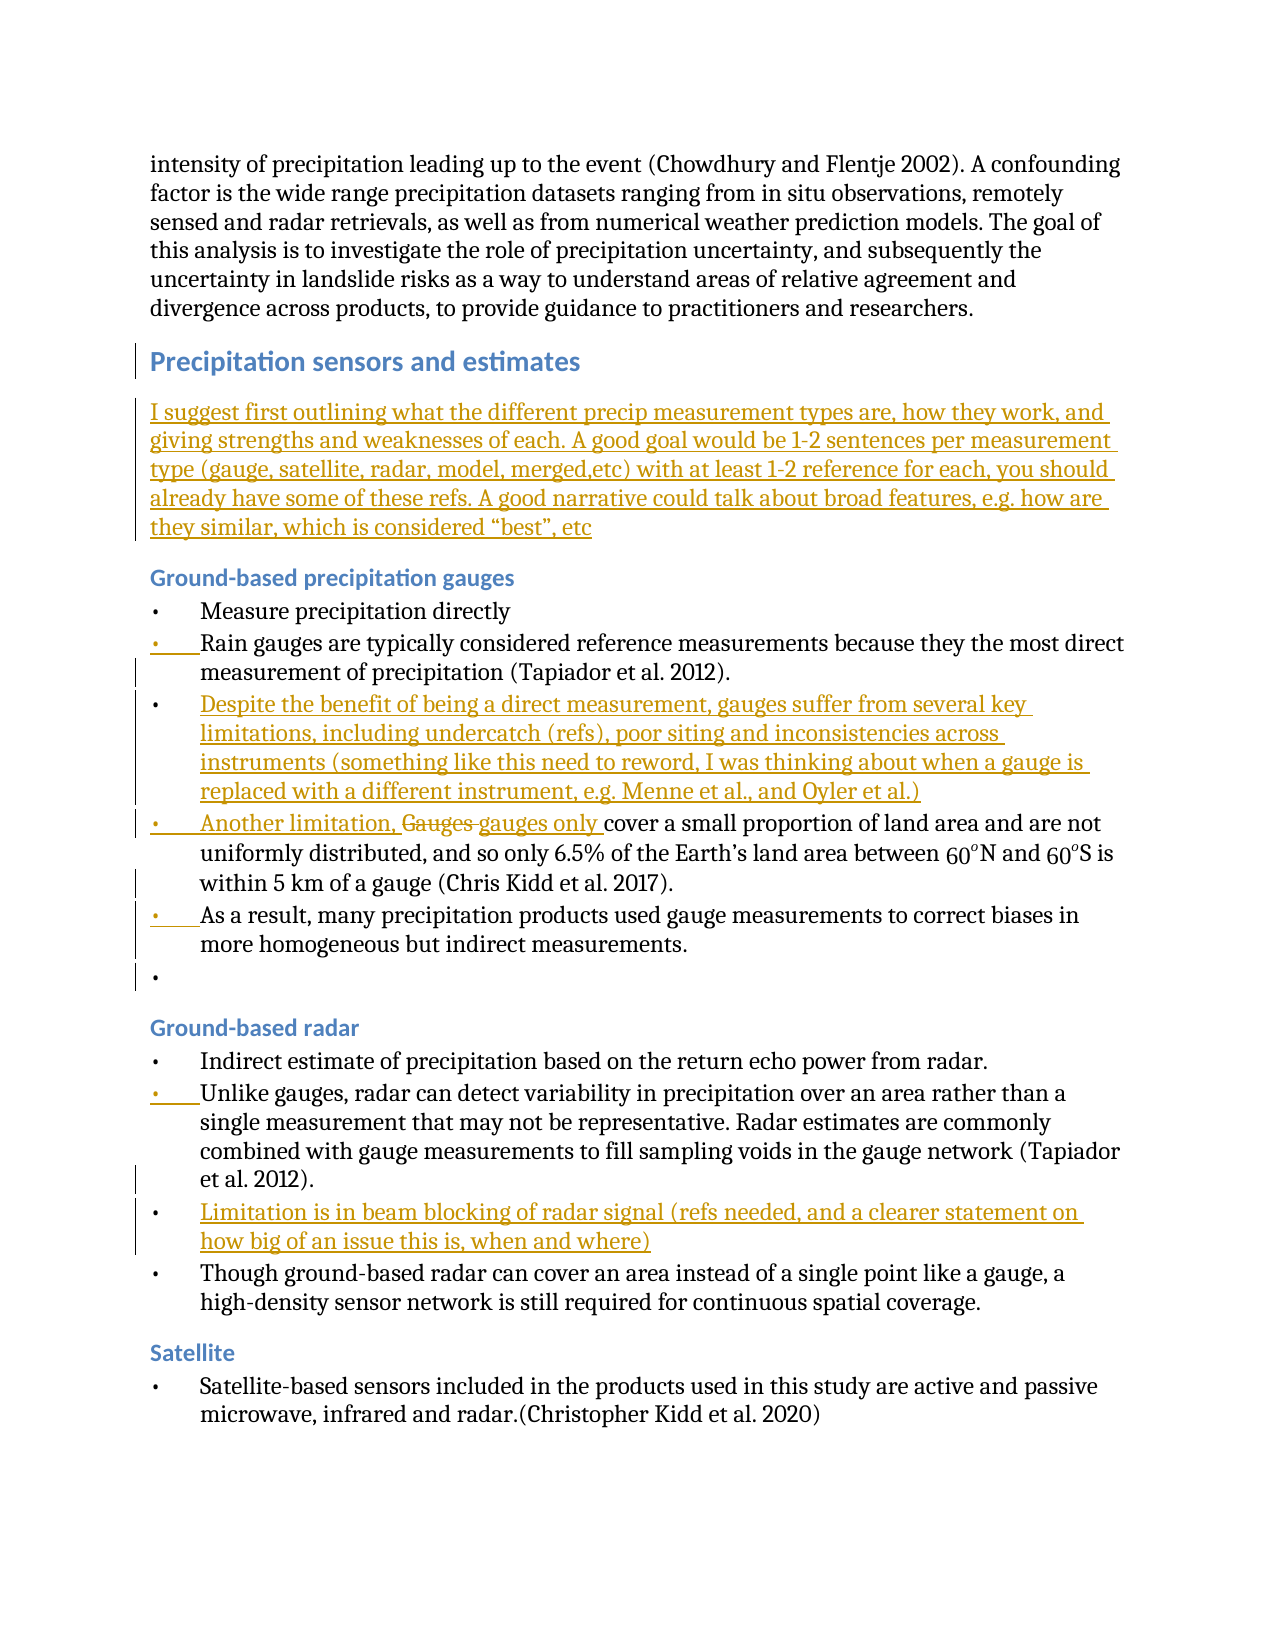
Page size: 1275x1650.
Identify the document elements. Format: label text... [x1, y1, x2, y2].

list Measure precipitation directly [150, 597, 1125, 625]
list Indirect estimate of precipitation based on the return echo power from radar. [150, 1047, 1125, 1075]
list Satellite-based sensors included in the products used in this study are active and passive microwave, infrared and radar.(Christopher Kidd et al. 2020) [150, 1372, 1125, 1429]
list Unlike gauges, radar can detect variability in precipitation over an area rather than a single measurement that may not be representative. Radar estimates are commonly combined with gauge measurements to fill sampling voids in the gauge network (Tapiador et al. 2012). [150, 1079, 1125, 1194]
list As a result, many precipitation products used gauge measurements to correct biases in more homogeneous but indirect measurements. [150, 901, 1125, 959]
subtitle Satellite [150, 1337, 1125, 1368]
subtitle Precipitation sensors and estimates [150, 343, 1125, 379]
subtitle Ground-based radar [150, 1012, 1125, 1043]
subtitle Ground-based precipitation gauges [150, 562, 1125, 593]
list Though ground-based radar can cover an area instead of a single point like a gauge, a high-density sensor network is still required for continuous spatial coverage. [150, 1259, 1125, 1317]
list cover a small proportion of land area and are not uniformly distributed, and so only 6.5% of the Earth’s land area between N and S is within 5 km of a gauge (Chris Kidd et al. 2017). [150, 809, 1125, 898]
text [150, 150, 1125, 322]
list Rain gauges are typically considered reference measurements because they the most direct measurement of precipitation (Tapiador et al. 2012). [150, 629, 1125, 687]
